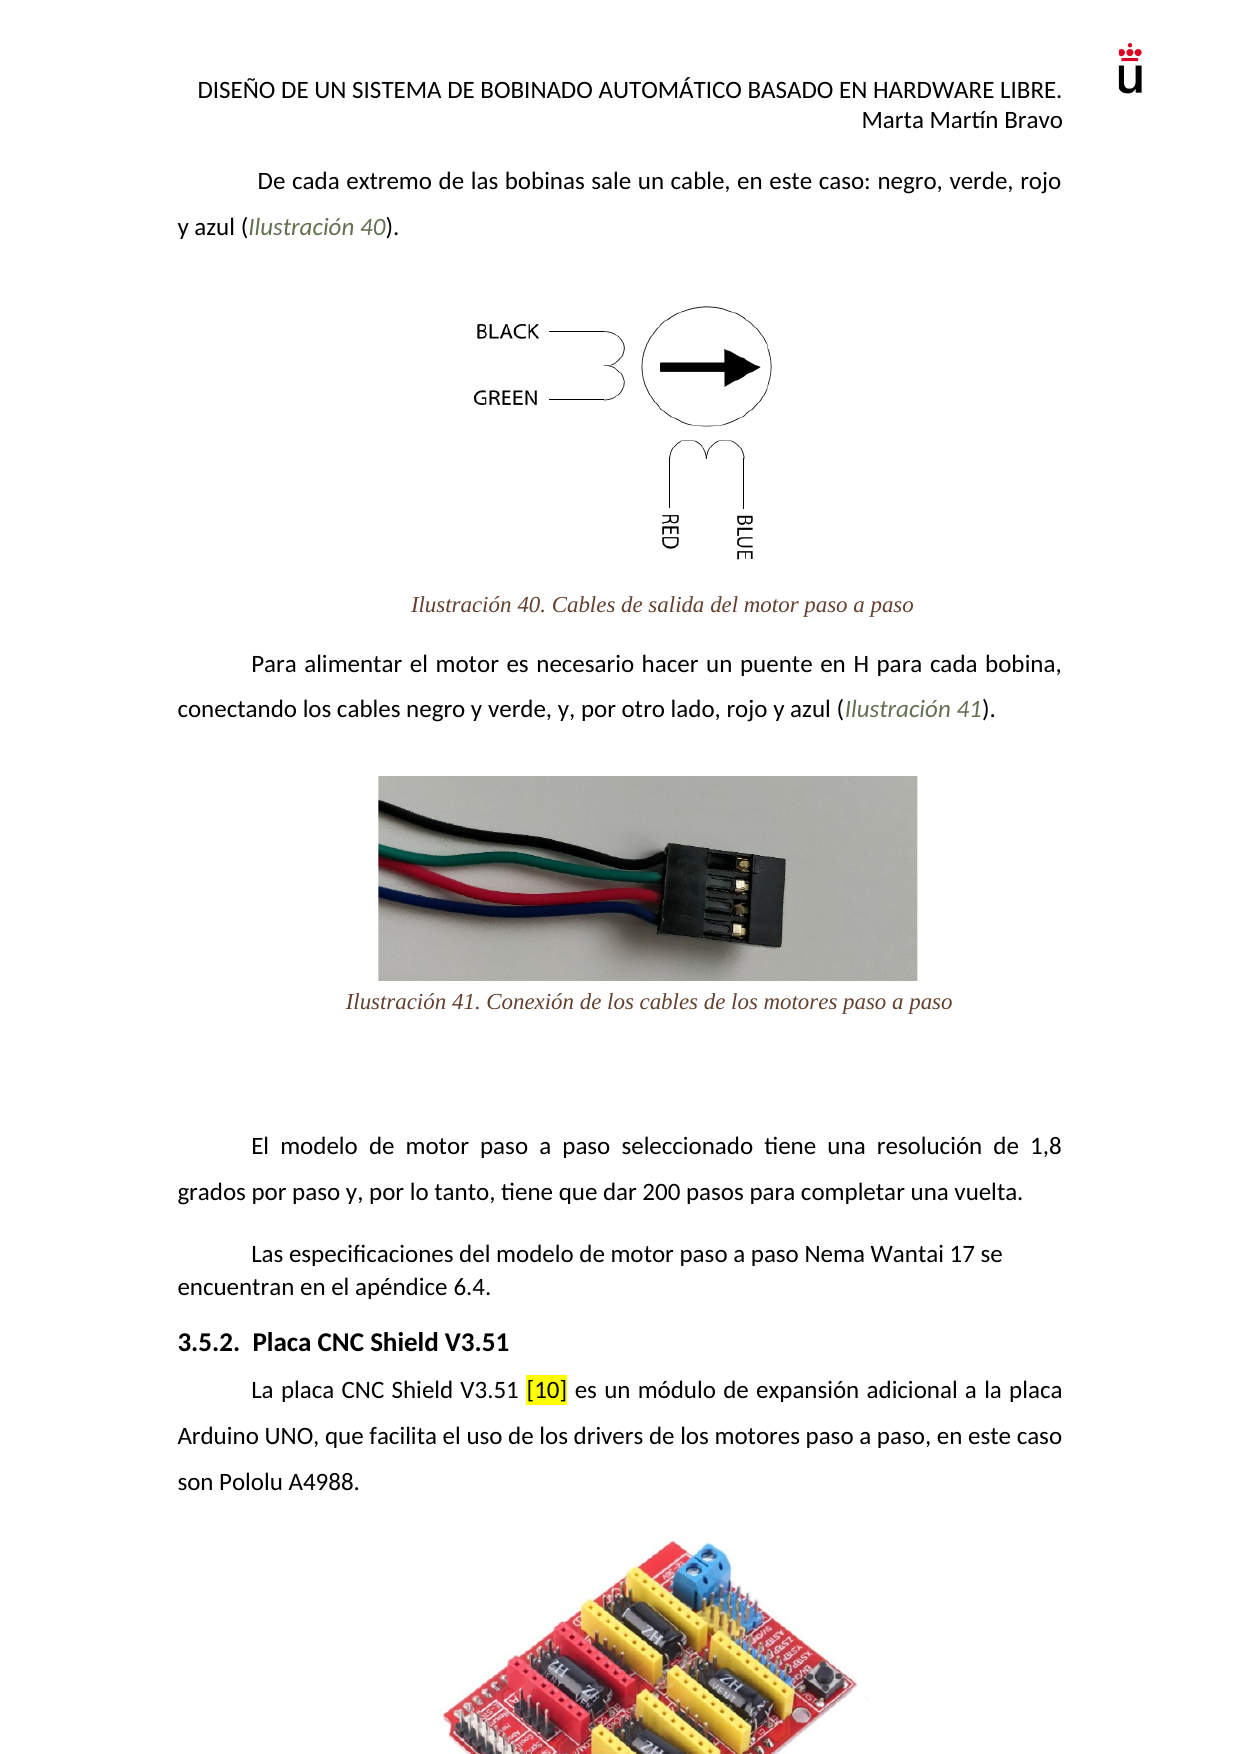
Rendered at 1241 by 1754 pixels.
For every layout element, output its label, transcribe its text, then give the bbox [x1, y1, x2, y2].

text La placa CNC Shield V3.51 [10] es un módulo de expansión adicional a la placa Arduino UNO, que facilita el uso de los drivers de los motores paso a paso, en este caso son Pololu A4988. [177, 1374, 1063, 1497]
picture [378, 776, 918, 981]
text Las especificaciones del modelo de motor paso a paso Nema Wantai 17 se encuentran en el apéndice 6.4. [177, 1238, 1063, 1302]
text De cada extremo de las bobinas sale un cable, en este caso: negro, verde, rojo y azul (Ilustración 40). [177, 165, 1063, 242]
subtitle Placa CNC Shield V3.51 [177, 1325, 1063, 1358]
picture [426, 1506, 935, 1754]
text El modelo de motor paso a paso seleccionado tiene una resolución de 1,8 grados por paso y, por lo tanto, tiene que dar 200 pasos para completar una vuelta. [177, 1130, 1063, 1207]
picture [1118, 43, 1146, 95]
text Para alimentar el motor es necesario hacer un puente en H para cada bobina, conectando los cables negro y verde, y, por otro lado, rojo y azul (Ilustración 26). [177, 648, 1063, 724]
picture [421, 275, 876, 583]
